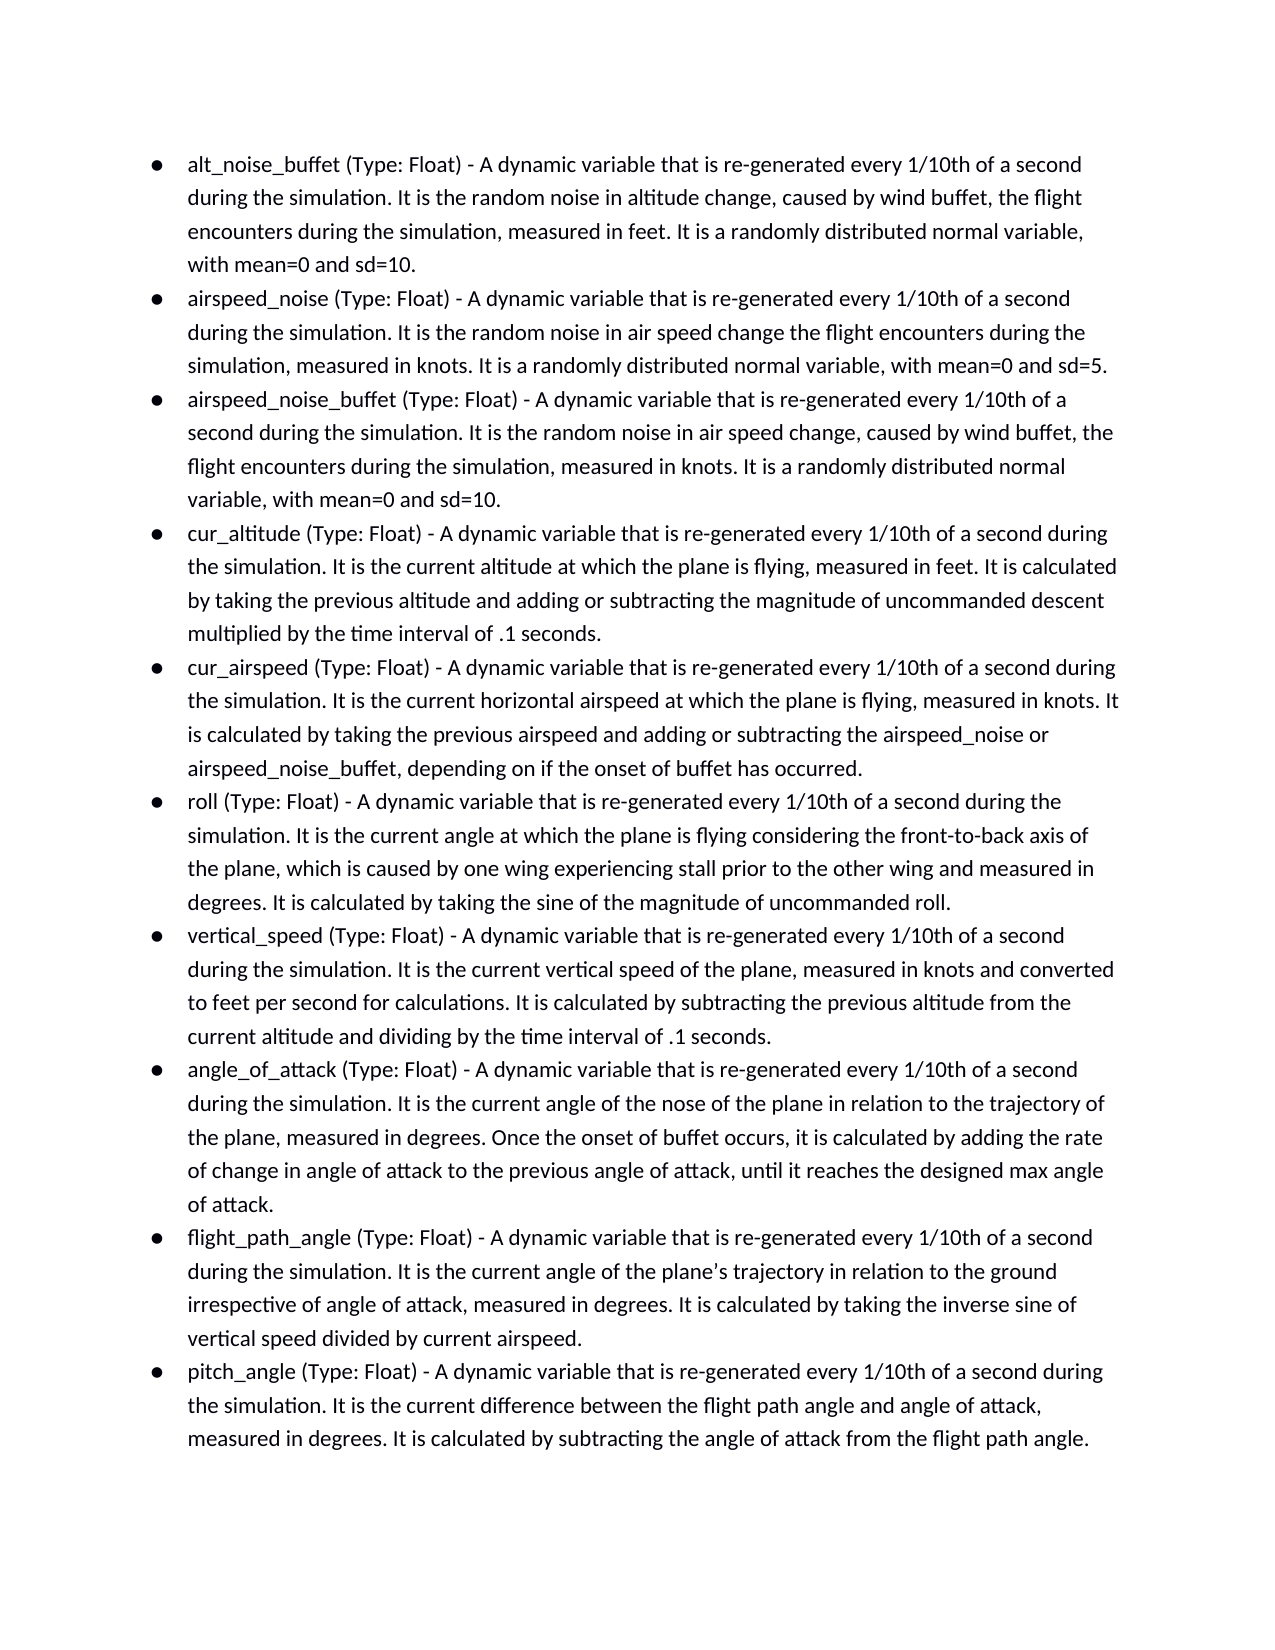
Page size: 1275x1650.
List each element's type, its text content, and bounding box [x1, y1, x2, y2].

list airspeed_noise (Type: Float) - A dynamic variable that is re-generated every 1/10th of a second during the simulation. It is the random noise in air speed change the flight encounters during the simulation, measured in knots. It is a randomly distributed normal variable, with mean=0 and sd=5. [150, 284, 1125, 379]
list cur_airspeed (Type: Float) - A dynamic variable that is re-generated every 1/10th of a second during the simulation. It is the current horizontal airspeed at which the plane is flying, measured in knots. It is calculated by taking the previous airspeed and adding or subtracting the airspeed_noise or airspeed_noise_buffet, depending on if the onset of buffet has occurred. [150, 653, 1125, 782]
list angle_of_attack (Type: Float) - A dynamic variable that is re-generated every 1/10th of a second during the simulation. It is the current angle of the nose of the plane in relation to the trajectory of the plane, measured in degrees. Once the onset of buffet occurs, it is calculated by adding the rate of change in angle of attack to the previous angle of attack, until it reaches the designed max angle of attack. [150, 1056, 1125, 1218]
list roll (Type: Float) - A dynamic variable that is re-generated every 1/10th of a second during the simulation. It is the current angle at which the plane is flying considering the front-to-back axis of the plane, which is caused by one wing experiencing stall prior to the other wing and measured in degrees. It is calculated by taking the sine of the magnitude of uncommanded roll. [150, 787, 1125, 916]
list pitch_angle (Type: Float) - A dynamic variable that is re-generated every 1/10th of a second during the simulation. It is the current difference between the flight path angle and angle of attack, measured in degrees. It is calculated by subtracting the angle of attack from the flight path angle. [150, 1357, 1125, 1453]
list airspeed_noise_buffet (Type: Float) - A dynamic variable that is re-generated every 1/10th of a second during the simulation. It is the random noise in air speed change, caused by wind buffet, the flight encounters during the simulation, measured in knots. It is a randomly distributed normal variable, with mean=0 and sd=10. [150, 385, 1125, 513]
list flight_path_angle (Type: Float) - A dynamic variable that is re-generated every 1/10th of a second during the simulation. It is the current angle of the plane’s trajectory in relation to the ground irrespective of angle of attack, measured in degrees. It is calculated by taking the inverse sine of vertical speed divided by current airspeed. [150, 1223, 1125, 1352]
list alt_noise_buffet (Type: Float) - A dynamic variable that is re-generated every 1/10th of a second during the simulation. It is the random noise in altitude change, caused by wind buffet, the flight encounters during the simulation, measured in feet. It is a randomly distributed normal variable, with mean=0 and sd=10. [150, 150, 1125, 279]
list cur_altitude (Type: Float) - A dynamic variable that is re-generated every 1/10th of a second during the simulation. It is the current altitude at which the plane is flying, measured in feet. It is calculated by taking the previous altitude and adding or subtracting the magnitude of uncommanded descent multiplied by the time interval of .1 seconds. [150, 519, 1125, 648]
list vertical_speed (Type: Float) - A dynamic variable that is re-generated every 1/10th of a second during the simulation. It is the current vertical speed of the plane, measured in knots and converted to feet per second for calculations. It is calculated by subtracting the previous altitude from the current altitude and dividing by the time interval of .1 seconds. [150, 921, 1125, 1050]
